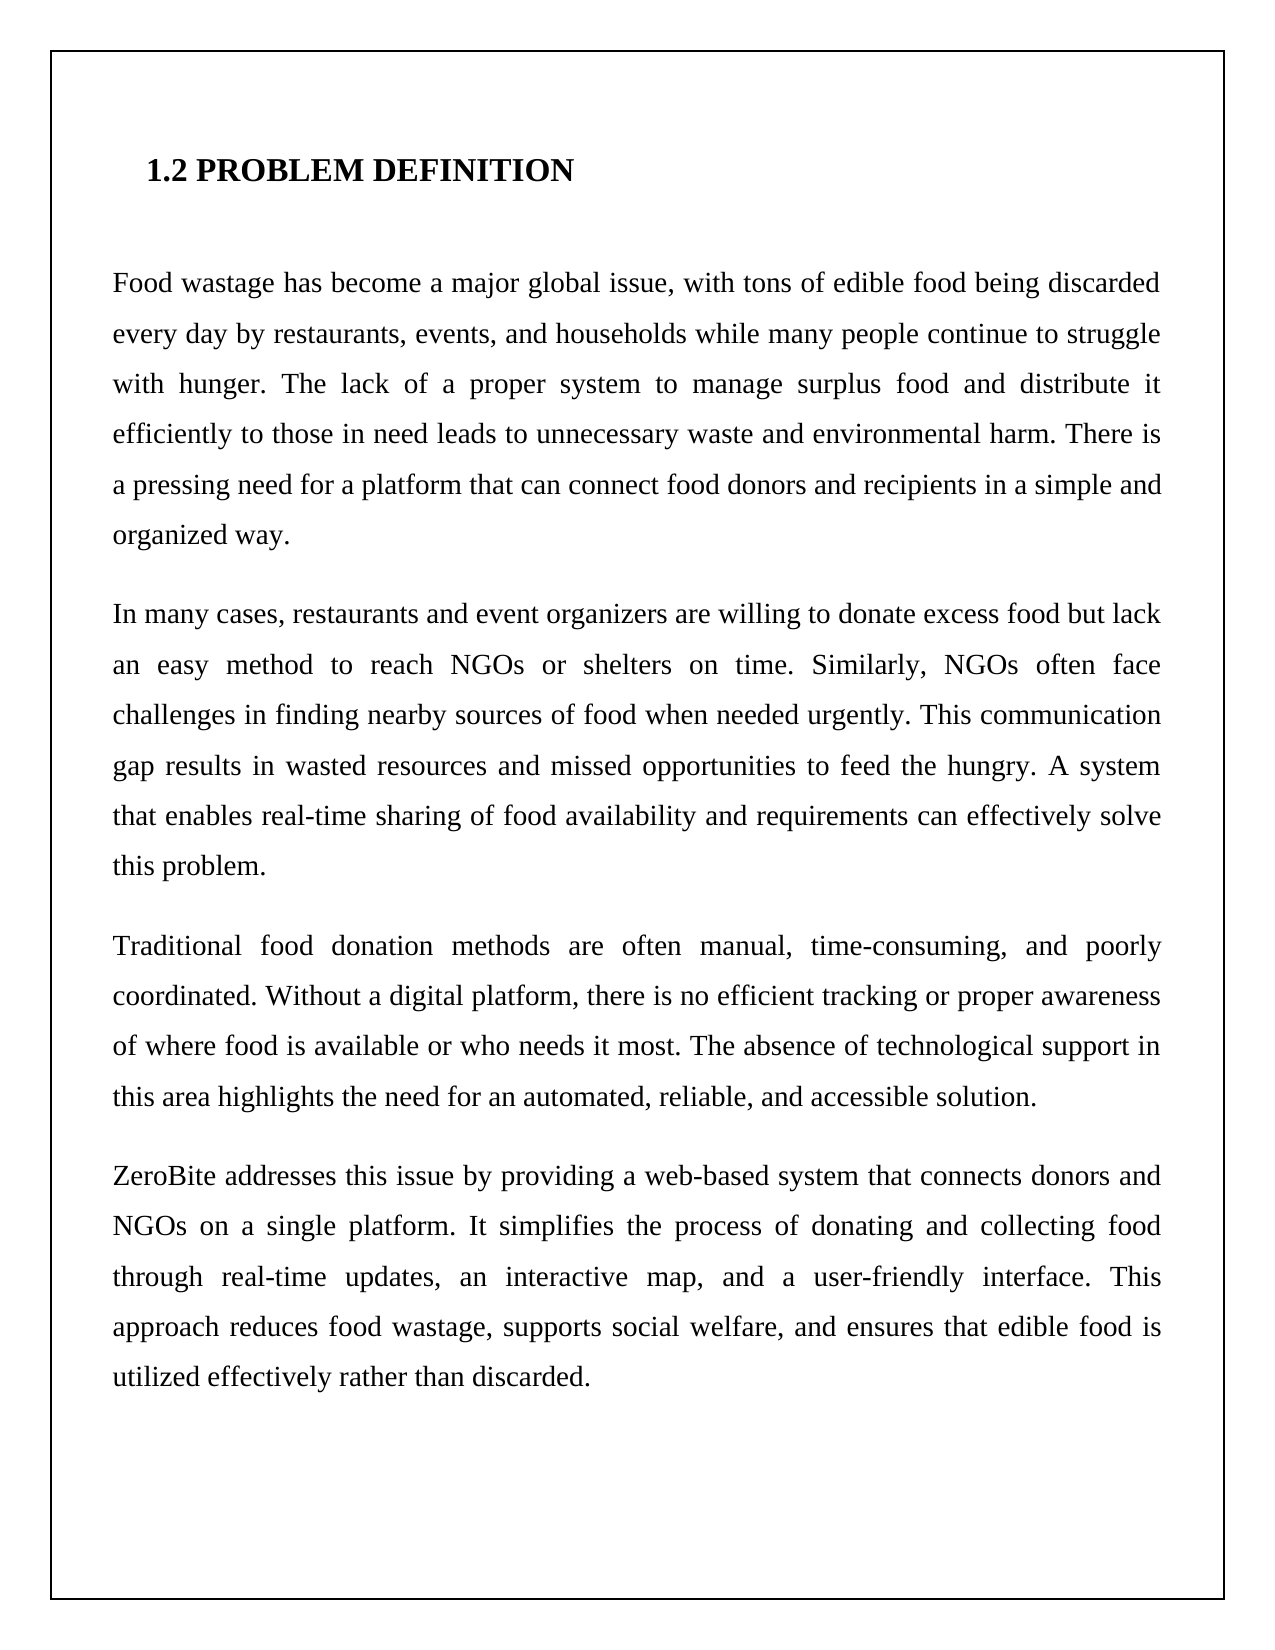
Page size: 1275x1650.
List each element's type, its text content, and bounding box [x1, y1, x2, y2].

text 1.2 PROBLEM DEFINITION [146, 150, 1162, 188]
text Food wastage has become a major global issue, with tons of edible food being discarded every day by restaurants, events, and households while many people continue to struggle with hunger. The lack of a proper system to manage surplus food and distribute it efficiently to those in need leads to unnecessary waste and environmental harm. There is a pressing need for a platform that can connect food donors and recipients in a simple and organized way. [112, 266, 1162, 551]
text Traditional food donation methods are often manual, time-consuming, and poorly coordinated. Without a digital platform, there is no efficient tracking or proper awareness of where food is available or who needs it most. The absence of technological support in this area highlights the need for an automated, reliable, and accessible solution. [112, 928, 1162, 1112]
text In many cases, restaurants and event organizers are willing to donate excess food but lack an easy method to reach NGOs or shelters on time. Similarly, NGOs often face challenges in finding nearby sources of food when needed urgently. This communication gap results in wasted resources and missed opportunities to feed the hungry. A system that enables real-time sharing of food availability and requirements can effectively solve this problem. [112, 597, 1162, 882]
text ZeroBite addresses this issue by providing a web-based system that connects donors and NGOs on a single platform. It simplifies the process of donating and collecting food through real-time updates, an interactive map, and a user-friendly interface. This approach reduces food wastage, supports social welfare, and ensures that edible food is utilized effectively rather than discarded. [112, 1158, 1162, 1393]
